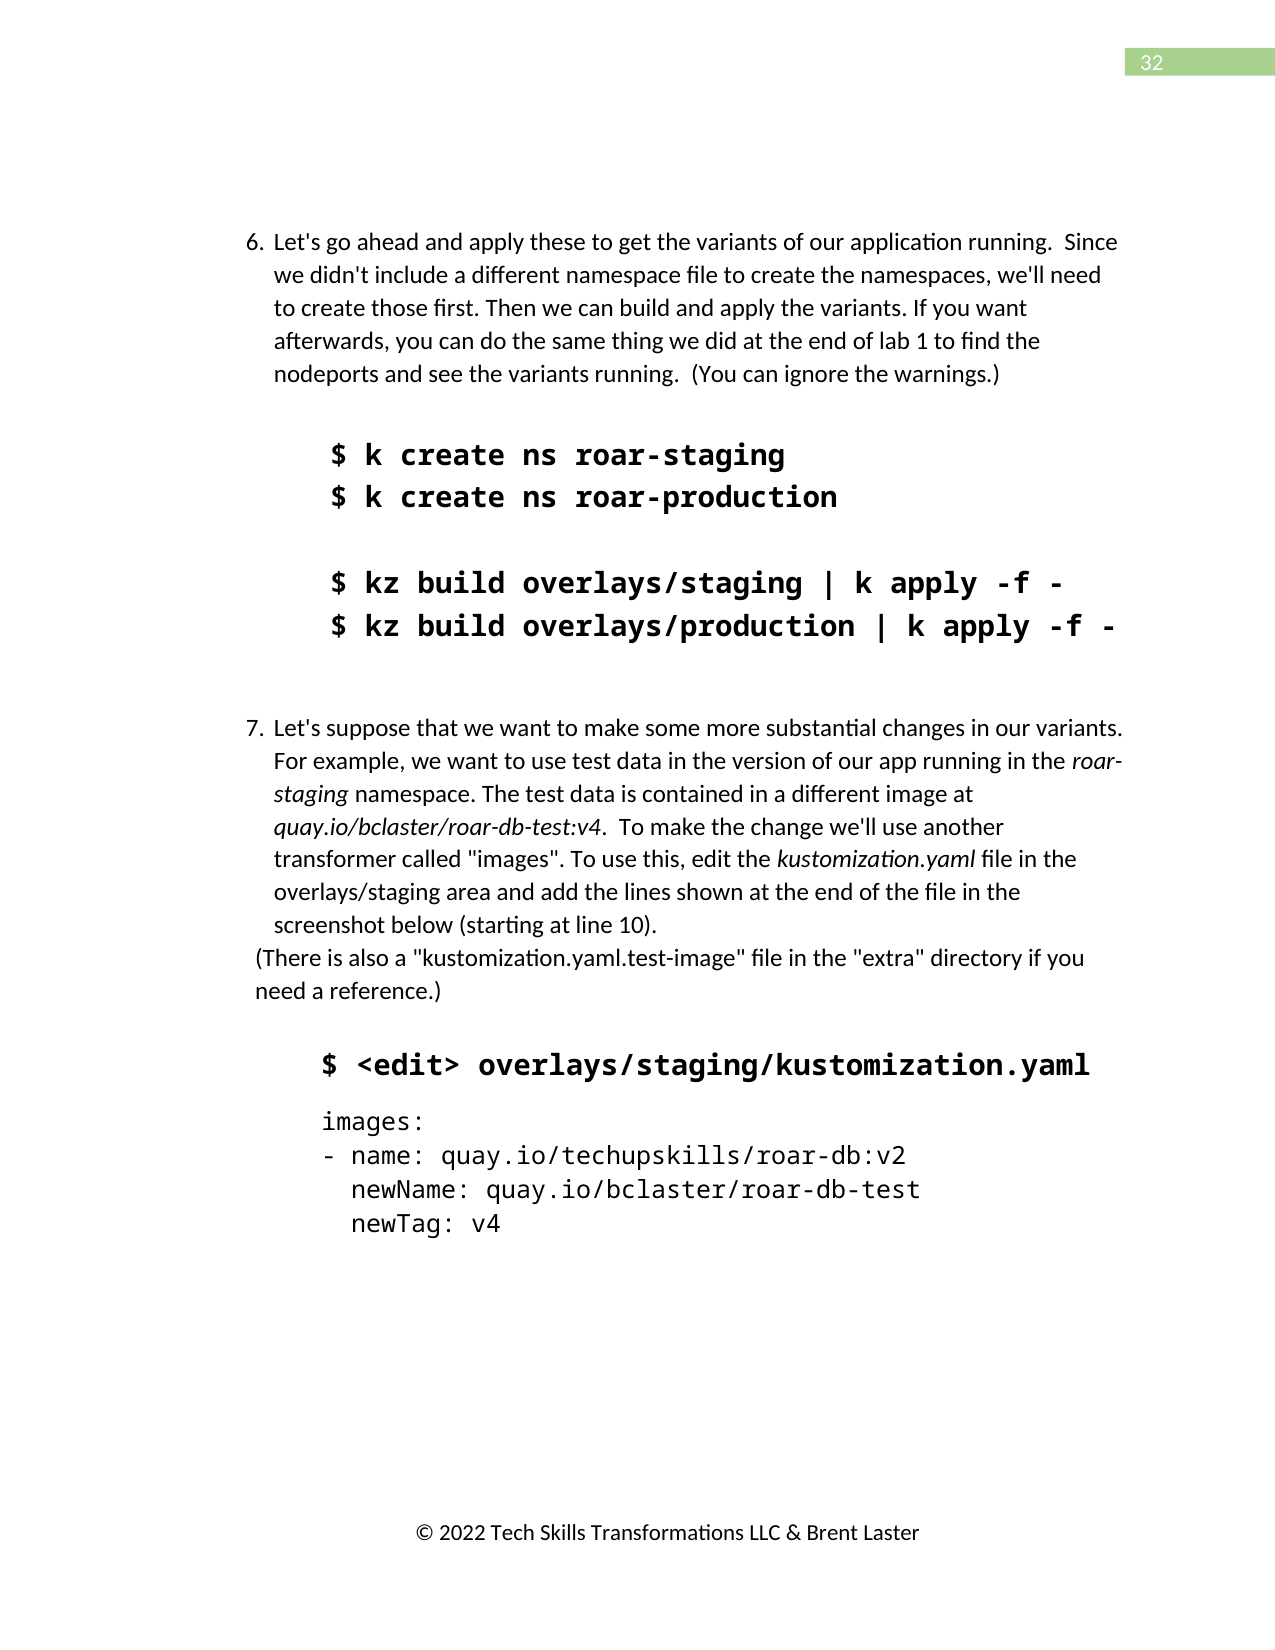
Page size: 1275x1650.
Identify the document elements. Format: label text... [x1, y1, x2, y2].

list $ kz build overlays/production | k apply -f - [330, 605, 1125, 645]
text ﻿images: [321, 1104, 1125, 1138]
list Let's suppose that we want to make some more substantial changes in our variants. For example, we want to use test data in the version of our app running in the roar-staging namespace. The test data is contained in a different image at quay.io/bclaster/roar-db-test:v4. To make the change we'll use another transformer called "images". To use this, edit the kustomization.yaml file in the overlays/staging area and add the lines shown at the end of the file in the screenshot below (starting at line 10). [246, 712, 1125, 940]
list $ k create ns roar-staging [330, 434, 1125, 473]
text newName: quay.io/bclaster/roar-db-test [321, 1172, 1125, 1206]
text - name: quay.io/techupskills/roar-db:v2 [321, 1138, 1125, 1172]
list (There is also a "kustomization.yaml.test-image" file in the "extra" directory if you need a reference.) [255, 942, 1125, 1006]
text newTag: v4 [321, 1206, 1125, 1240]
list $ k create ns roar-production [330, 477, 1125, 516]
list $ <edit> overlays/staging/kustomization.yaml [321, 1044, 1125, 1084]
list $ kz build overlays/staging | k apply -f - [330, 562, 1125, 602]
list Let's go ahead and apply these to get the variants of our application running. Since we didn't include a different namespace file to create the namespaces, we'll need to create those first. Then we can build and apply the variants. If you want afterwards, you can do the same thing we did at the end of lab 1 to find the nodeports and see the variants running. (You can ignore the warnings.) [246, 226, 1125, 389]
